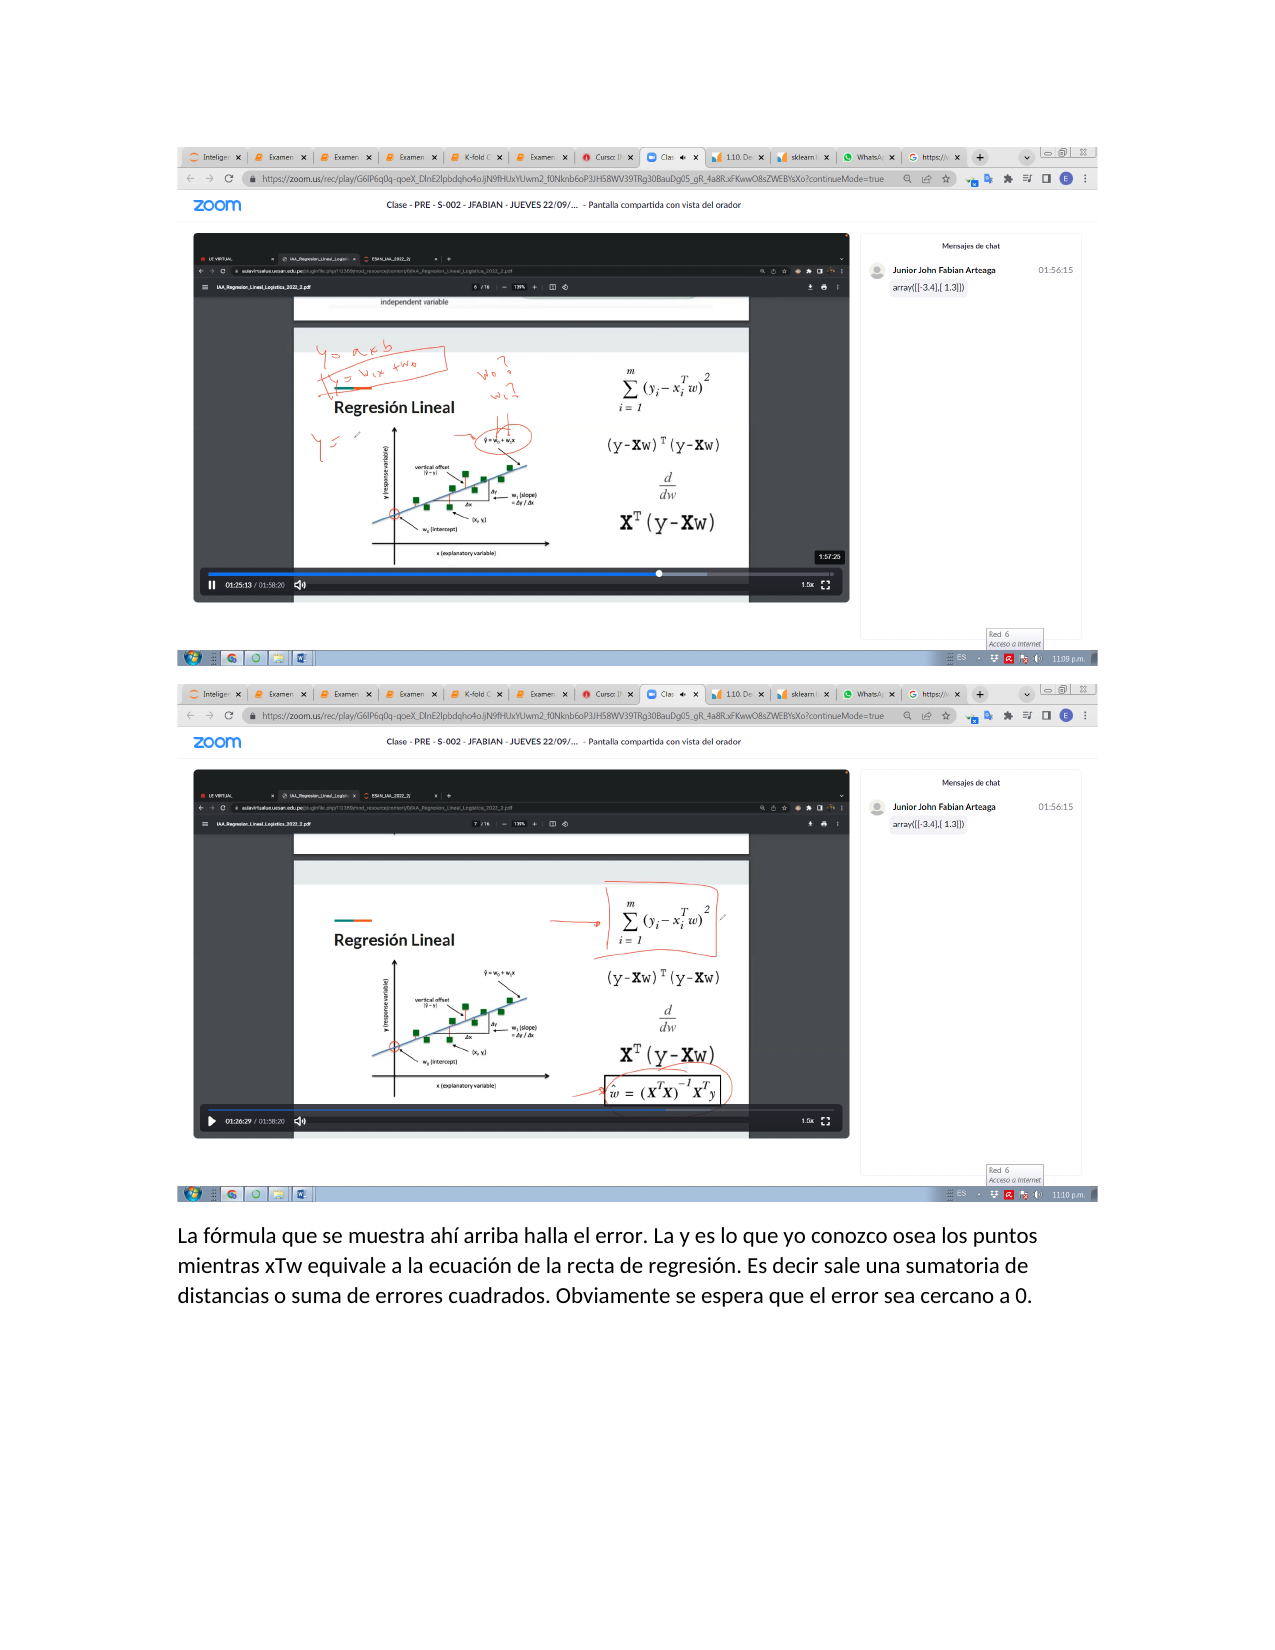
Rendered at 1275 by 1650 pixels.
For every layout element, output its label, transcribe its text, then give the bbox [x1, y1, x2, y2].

picture [177, 147, 1098, 666]
text La fórmula que se muestra ahí arriba halla el error. La y es lo que yo conozco osea los puntos mientras xTw equivale a la ecuación de la recta de regresión. Es decir sale una sumatoria de distancias o suma de errores cuadrados. Obviamente se espera que el error sea cercano a 0. [177, 1221, 1098, 1309]
picture [177, 684, 1098, 1202]
